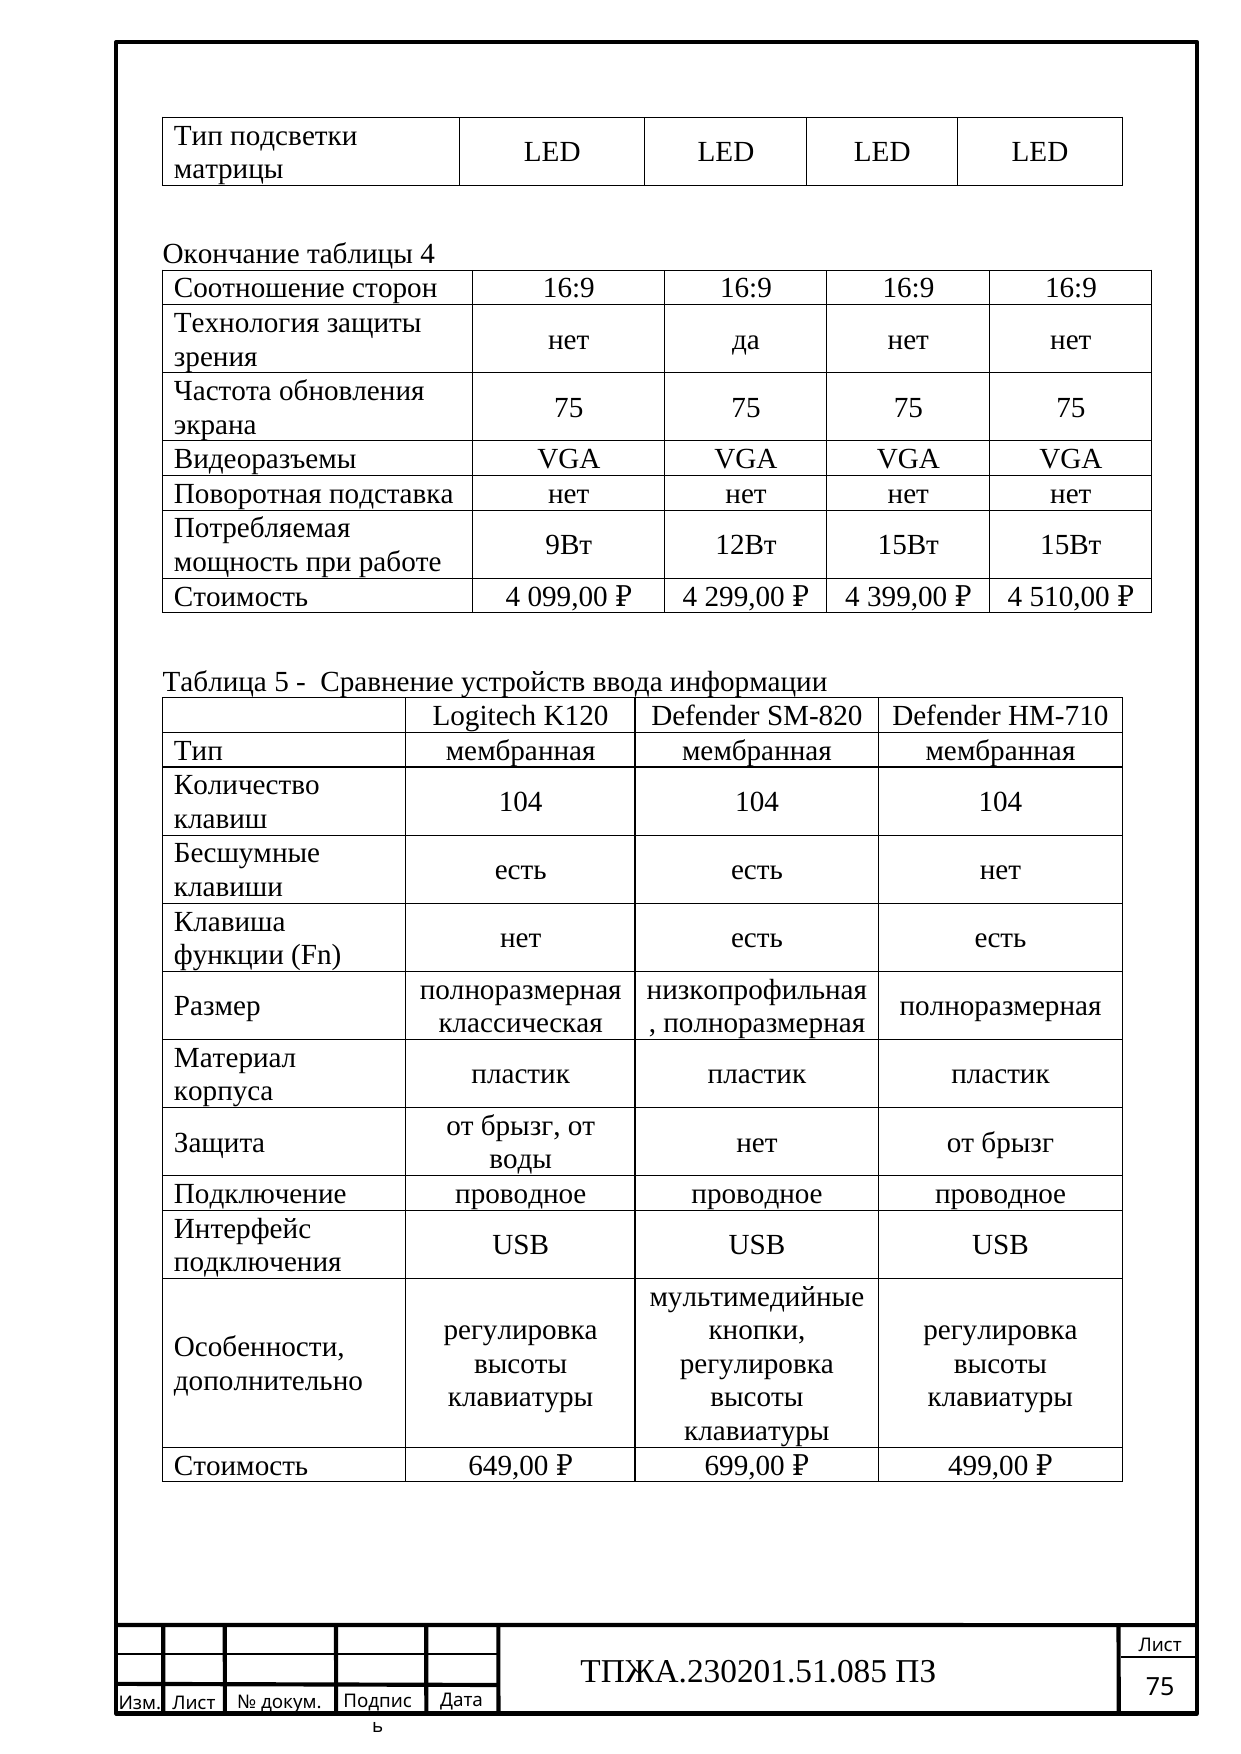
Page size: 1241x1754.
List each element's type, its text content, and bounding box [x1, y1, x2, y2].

table_cell нет [665, 476, 826, 509]
table_cell Защита [163, 1108, 405, 1175]
table_cell да [665, 305, 826, 372]
table_cell нет [990, 305, 1151, 372]
table_cell USB [406, 1211, 634, 1278]
table_cell проводное [636, 1176, 878, 1210]
table_cell нет [879, 836, 1122, 903]
table_cell VGA [990, 441, 1151, 475]
table_cell VGA [827, 441, 989, 475]
table_header [163, 698, 405, 732]
table_cell 4 510,00 ₽ [990, 579, 1151, 612]
table_cell LED [645, 118, 806, 185]
table_header 16:9 [473, 271, 664, 304]
table_cell 104 [636, 768, 878, 834]
table_cell Количество клавиш [163, 768, 405, 834]
table_cell 4 399,00 ₽ [827, 579, 989, 612]
table_cell Потребляемая мощность при работе [163, 511, 472, 578]
table_header Defender HM-710 [879, 698, 1122, 732]
table_cell нет [827, 476, 989, 509]
table_header Logitech K120 [406, 698, 634, 732]
table_cell 75 [827, 373, 989, 440]
table_header 16:9 [665, 271, 826, 304]
table_cell Особенности, дополнительно [163, 1279, 405, 1447]
table_cell LED [958, 118, 1122, 185]
table_cell мультимедийные кнопки, регулировка высоты клавиатуры [636, 1279, 878, 1447]
text Таблица 5 - Сравнение устройств ввода информации [162, 664, 1152, 697]
table_cell Стоимость [163, 1448, 405, 1481]
table_cell полноразмерная классическая [406, 972, 634, 1039]
table_cell нет [827, 305, 989, 372]
table_cell VGA [473, 441, 664, 475]
table_header 16:9 [827, 271, 989, 304]
table_cell мембранная [879, 733, 1122, 766]
table_cell Частота обновления экрана [163, 373, 472, 440]
table_cell LED [460, 118, 644, 185]
table_cell полноразмерная [879, 972, 1122, 1039]
table_cell Поворотная подставка [163, 476, 472, 509]
table_cell нет [406, 904, 634, 971]
table_cell 104 [406, 768, 634, 834]
table_cell мембранная [636, 733, 878, 766]
table_cell нет [990, 476, 1151, 509]
table_cell 75 [473, 373, 664, 440]
table_cell VGA [665, 441, 826, 475]
table_cell пластик [879, 1040, 1122, 1107]
table_cell нет [473, 305, 664, 372]
table_cell от брызг [879, 1108, 1122, 1175]
table_header Defender SM-820 [636, 698, 878, 732]
table_cell низкопрофильная, полноразмерная [636, 972, 878, 1039]
table_cell LED [807, 118, 957, 185]
table_cell 104 [879, 768, 1122, 834]
table_cell нет [636, 1108, 878, 1175]
table_cell Видеоразъемы [163, 441, 472, 475]
table_cell 699,00 ₽ [636, 1448, 878, 1481]
table_cell есть [879, 904, 1122, 971]
table_cell Клавиша функции (Fn) [163, 904, 405, 971]
table_cell есть [636, 836, 878, 903]
table_header Соотношение сторон [163, 271, 472, 304]
table_cell Стоимость [163, 579, 472, 612]
table_cell регулировка высоты клавиатуры [879, 1279, 1122, 1447]
table_cell Интерфейс подключения [163, 1211, 405, 1278]
table_header 16:9 [990, 271, 1151, 304]
table_cell 4 099,00 ₽ [473, 579, 664, 612]
table_cell Бесшумные клавиши [163, 836, 405, 903]
table_cell USB [636, 1211, 878, 1278]
table_cell 4 299,00 ₽ [665, 579, 826, 612]
table_cell проводное [406, 1176, 634, 1210]
table_cell Тип подсветки матрицы [163, 118, 459, 185]
table_cell 75 [990, 373, 1151, 440]
table_cell есть [636, 904, 878, 971]
table_cell 15Вт [990, 511, 1151, 578]
table_cell 9Вт [473, 511, 664, 578]
table_cell проводное [879, 1176, 1122, 1210]
text Окончание таблицы 4 [162, 236, 1152, 269]
table_cell 75 [665, 373, 826, 440]
table_cell 499,00 ₽ [879, 1448, 1122, 1481]
table_cell Материал корпуса [163, 1040, 405, 1107]
table_cell мембранная [406, 733, 634, 766]
table_cell Тип [163, 733, 405, 766]
table_cell пластик [406, 1040, 634, 1107]
table_cell Технология защиты зрения [163, 305, 472, 372]
table_cell USB [879, 1211, 1122, 1278]
table_cell 15Вт [827, 511, 989, 578]
table_cell есть [406, 836, 634, 903]
table_cell от брызг, от воды [406, 1108, 634, 1175]
table_cell Подключение [163, 1176, 405, 1210]
table_cell пластик [636, 1040, 878, 1107]
table_cell нет [473, 476, 664, 509]
table_cell 12Вт [665, 511, 826, 578]
table_cell регулировка высоты клавиатуры [406, 1279, 634, 1447]
table_cell 649,00 ₽ [406, 1448, 634, 1481]
table_cell Размер [163, 972, 405, 1039]
